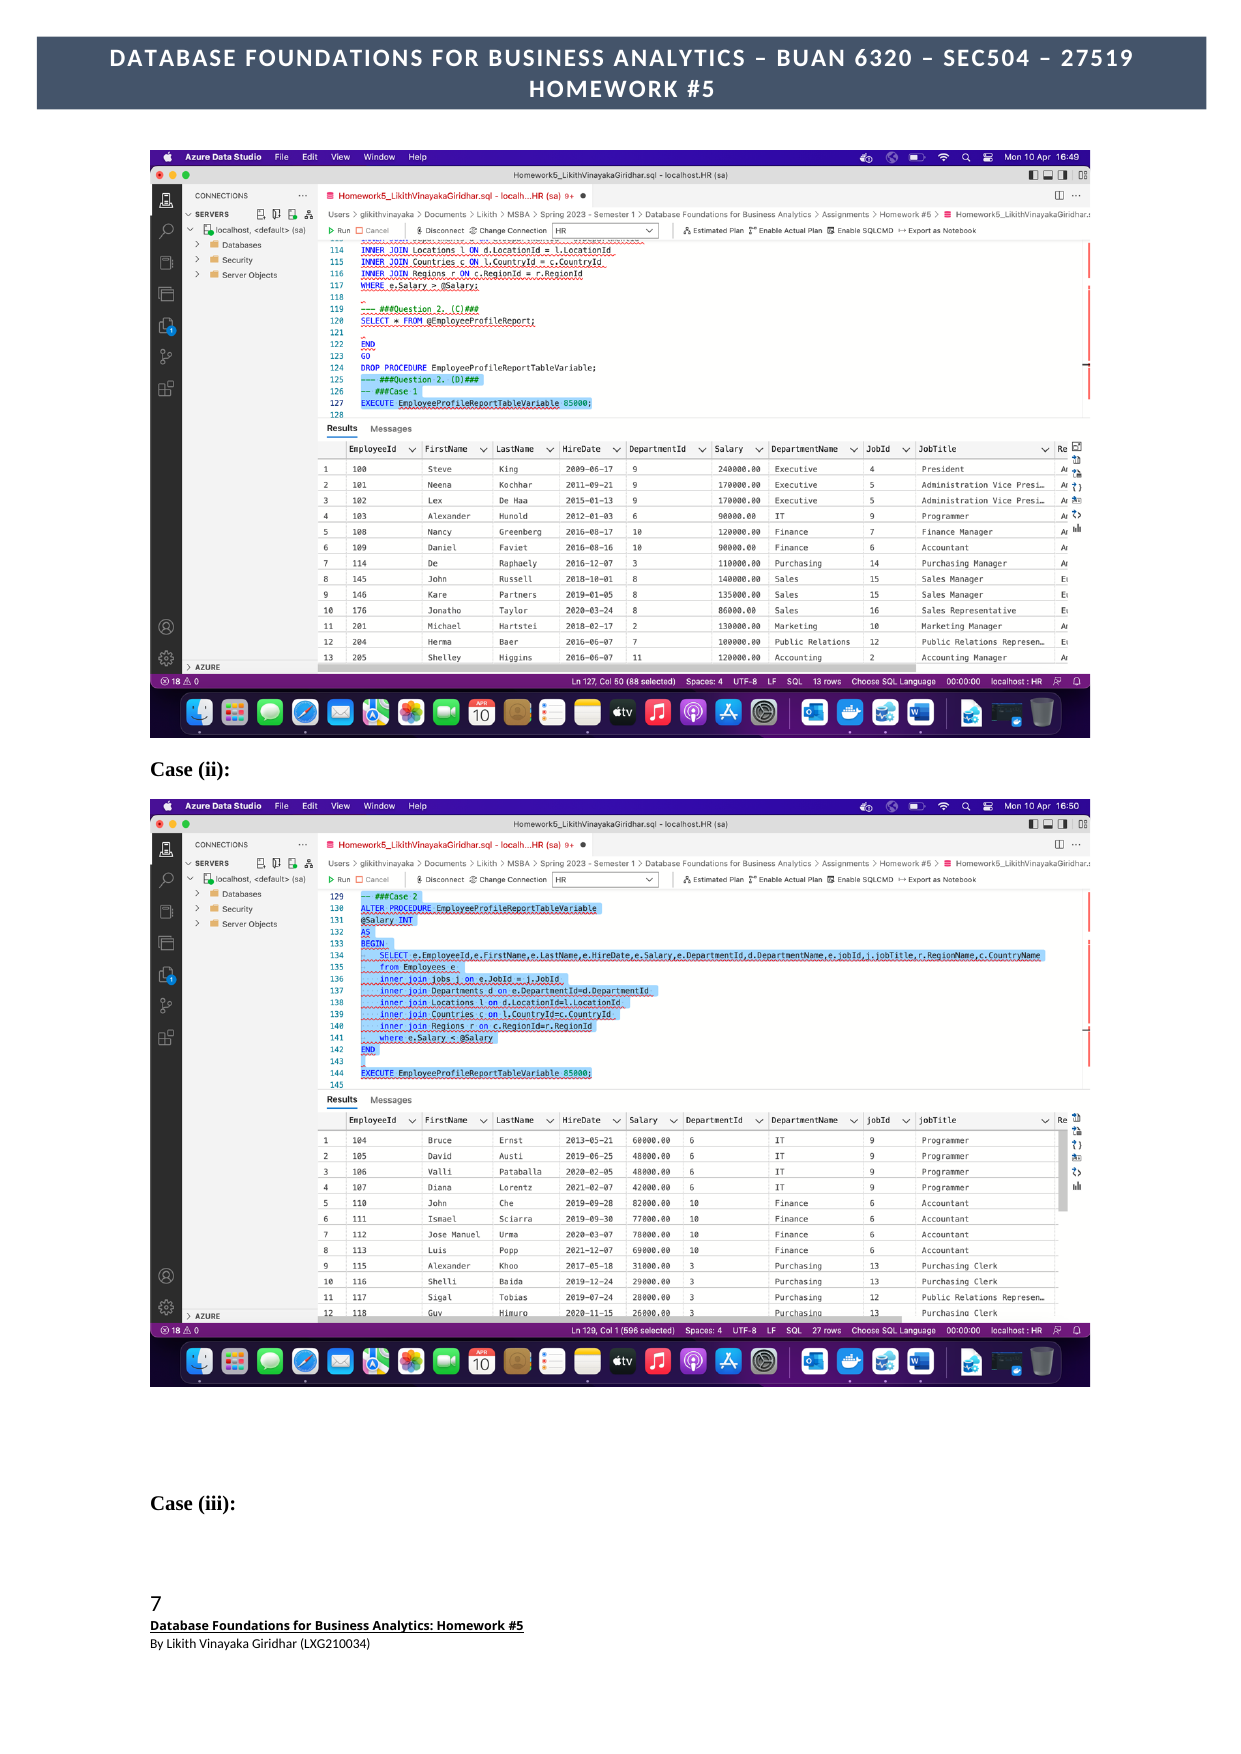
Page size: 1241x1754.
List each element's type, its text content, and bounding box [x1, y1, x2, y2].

text Case (iii): [150, 1491, 1090, 1515]
picture [150, 799, 1091, 1387]
text Case (ii): [150, 756, 1090, 781]
picture [150, 150, 1091, 738]
